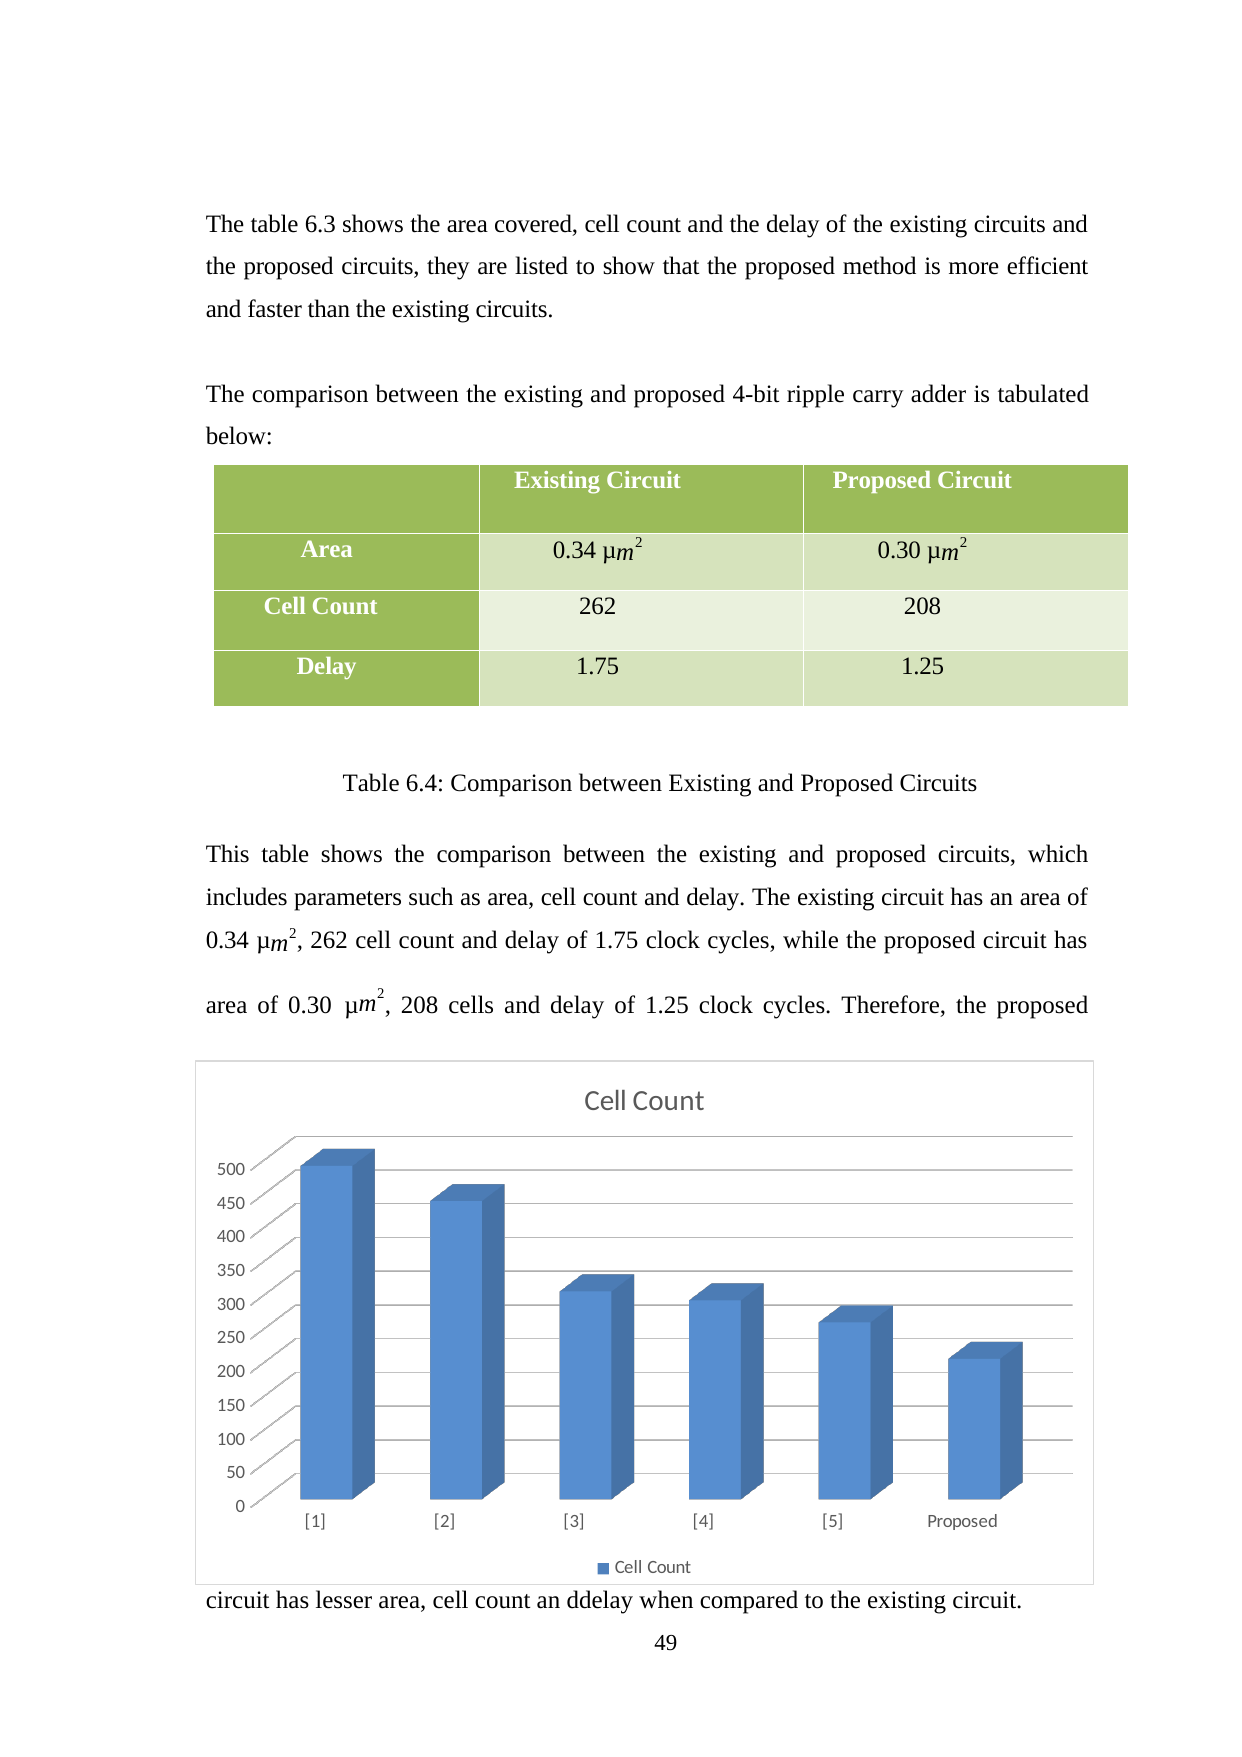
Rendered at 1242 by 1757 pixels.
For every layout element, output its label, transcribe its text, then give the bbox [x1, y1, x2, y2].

text The comparison between the existing and proposed 4-bit ripple carry adder is tabulated below: [206, 379, 1089, 450]
table_cell 0.34 µ [480, 534, 803, 590]
text The table 6.3 shows the area covered, cell count and the delay of the existing circuits and the proposed circuits, they are listed to show that the proposed method is more efficient and faster than the existing circuits. [206, 209, 1089, 322]
table_header Existing Circuit [480, 465, 803, 533]
text Table 6.4: Comparison between Existing and Proposed Circuits [154, 768, 1166, 797]
table_header Proposed Circuit [804, 465, 1128, 533]
table_cell 208 [804, 591, 1128, 650]
table_cell 1.25 [804, 651, 1128, 706]
table_cell 1.75 [480, 651, 803, 706]
text This table shows the comparison between the existing and proposed circuits, which includes parameters such as area, cell count and delay. The existing circuit has an area of 0.34 µ, 262 cell count and delay of 1.75 clock cycles, while the proposed circuit has area of 0.30 µ, 208 cells and delay of 1.25 clock cycles. Therefore, the proposed circuit has lesser area, cell count an ddelay when compared to the existing circuit. [206, 1585, 1089, 1614]
table_cell 262 [480, 591, 803, 650]
table_cell 0.30 µ [804, 534, 1128, 590]
table_header [214, 465, 479, 533]
table_cell Area [214, 534, 479, 590]
table_cell Cell Count [214, 591, 479, 650]
table_cell Delay [214, 651, 479, 706]
text This table shows the comparison between the existing and proposed circuits, which includes parameters such as area, cell count and delay. The existing circuit has an area of 0.34 µ, 262 cell count and delay of 1.75 clock cycles, while the proposed circuit has area of 0.30 µ, 208 cells and delay of 1.25 clock cycles. Therefore, the proposed circuit has lesser area, cell count an ddelay when compared to the existing circuit. [206, 839, 1089, 1060]
